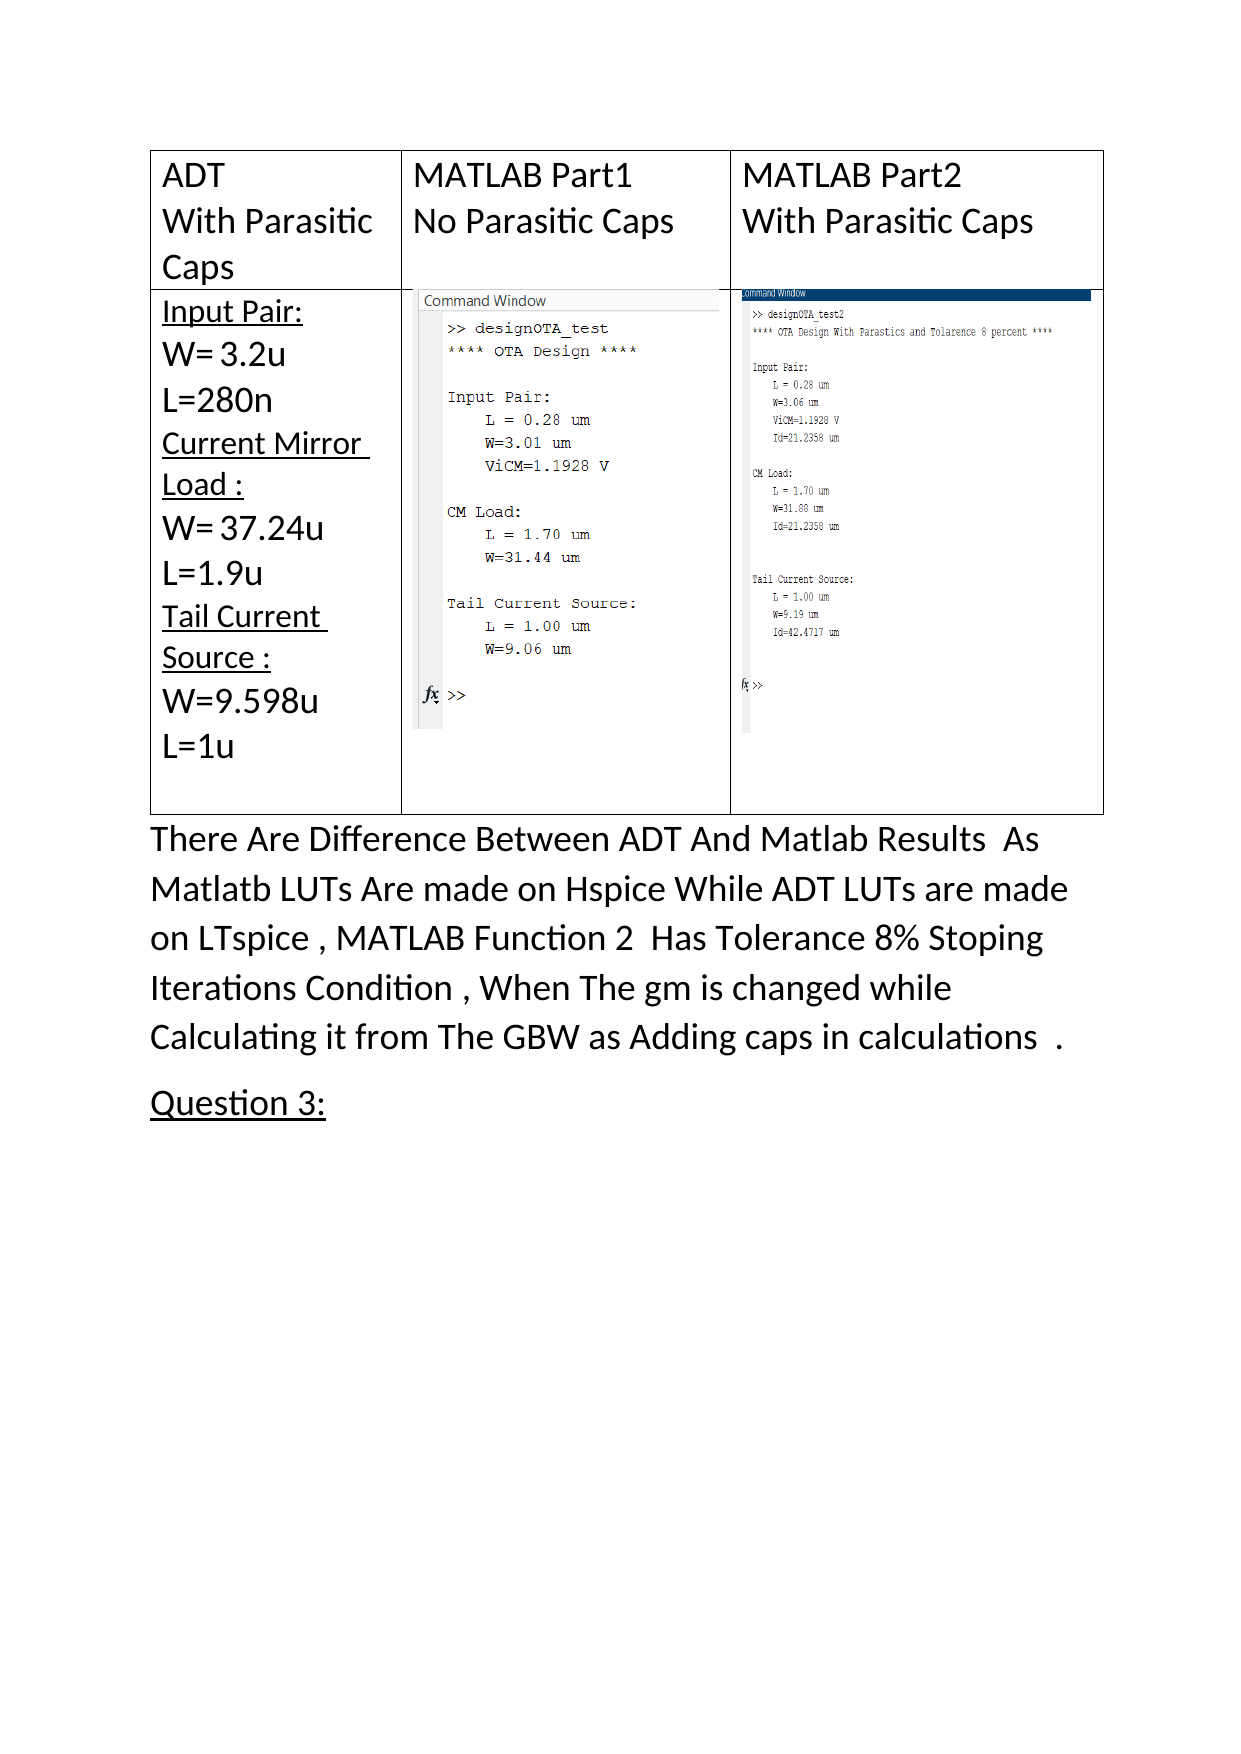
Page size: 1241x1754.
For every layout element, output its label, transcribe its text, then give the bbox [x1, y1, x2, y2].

picture [741, 289, 1091, 733]
table_cell [731, 290, 1103, 814]
text Question 3: [150, 1079, 1090, 1125]
table_cell [402, 290, 730, 814]
text There Are Difference Between ADT And Matlab Results As Matlatb LUTs Are made on Hspice While ADT LUTs are made on LTspice , MATLAB Function 2 Has Tolerance 8% Stoping Iterations Condition , When The gm is changed while Calculating it from The GBW as Adding caps in calculations . [150, 815, 1090, 1059]
table_header MATLAB Part1 No Parasitic Caps [402, 151, 730, 288]
table_cell Input Pair: W= 3.2u L=280n Current Mirror Load : W= 37.24u L=1.9u Tail Current Source : W=9.598u L=1u [151, 290, 401, 814]
table_header ADT With Parasitic Caps [151, 151, 401, 288]
table_header MATLAB Part2 With Parasitic Caps [731, 151, 1103, 288]
picture [412, 289, 720, 729]
